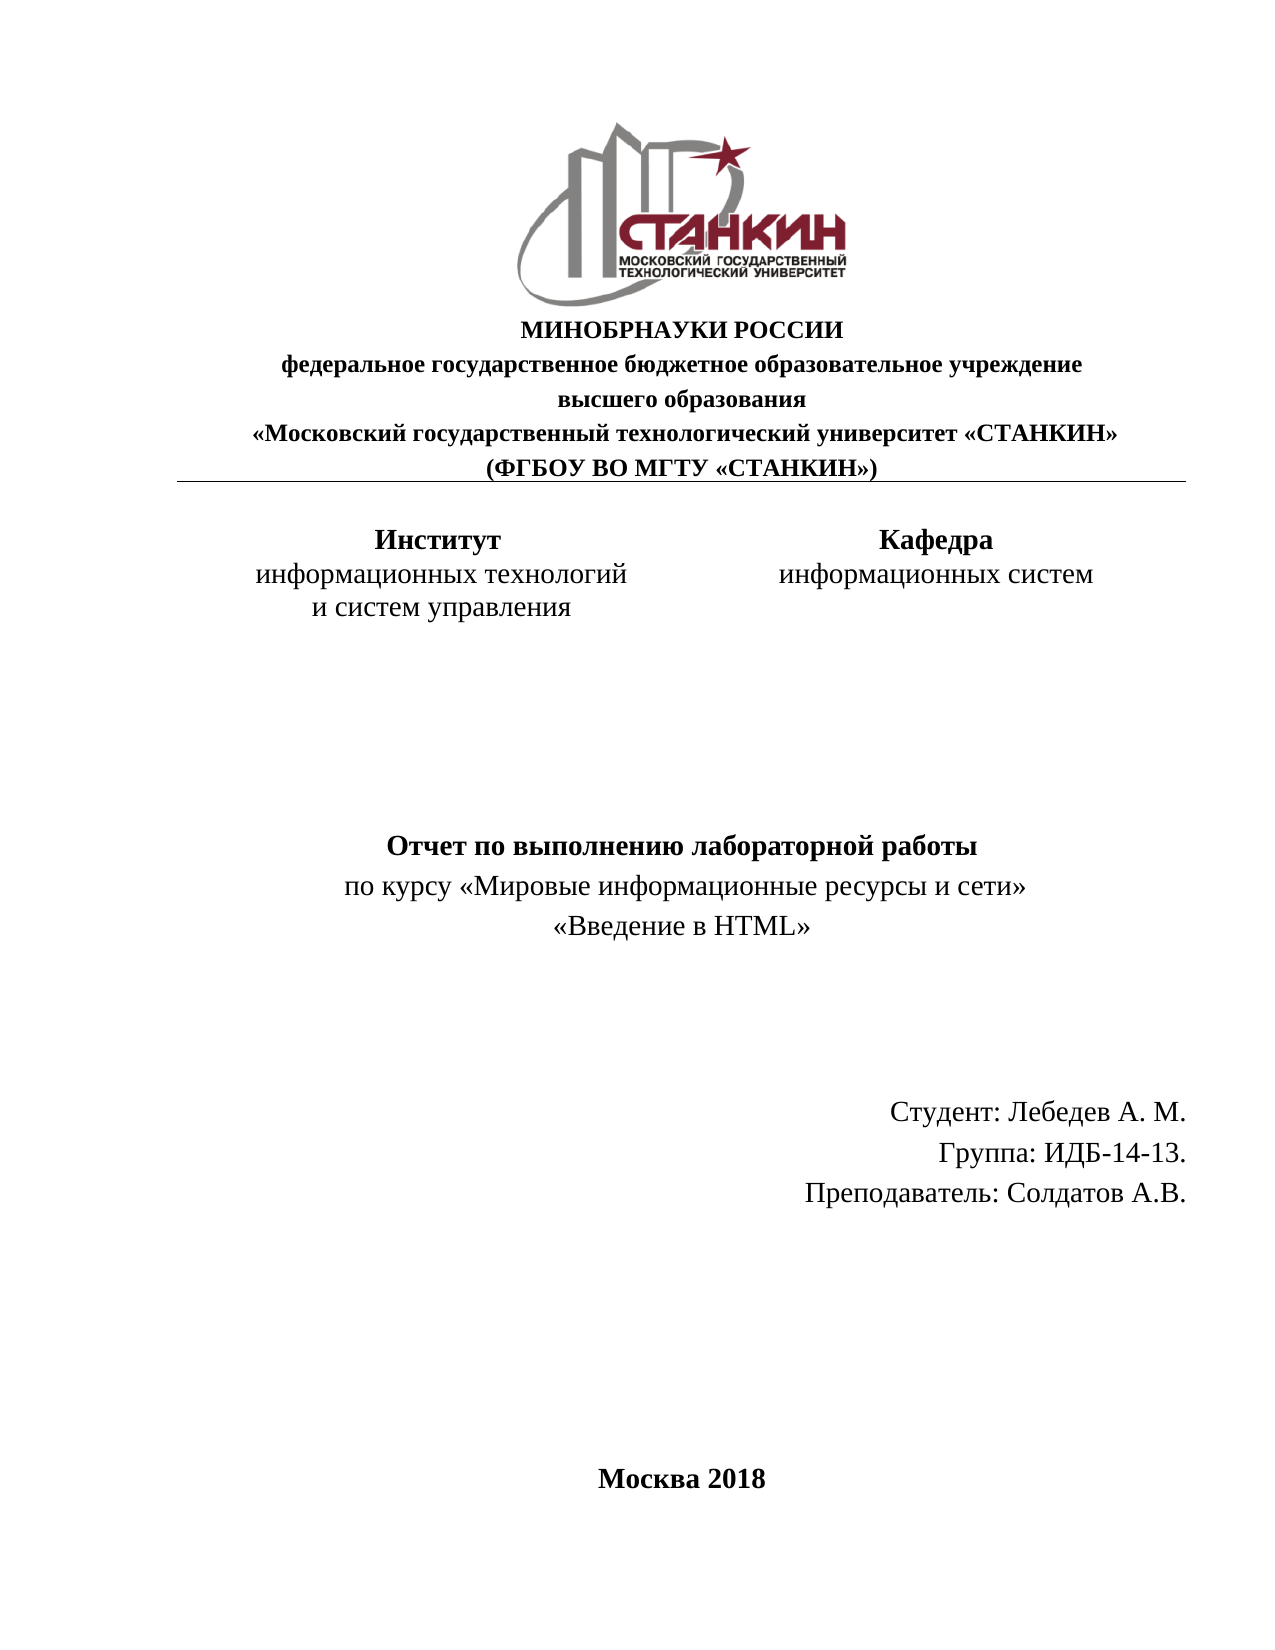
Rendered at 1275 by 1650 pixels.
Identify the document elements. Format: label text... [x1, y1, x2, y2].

text (ФГБОУ ВО МГТУ «СТАНКИН») [177, 453, 1186, 481]
text «Московский государственный технологический университет «СТАНКИН» [177, 418, 1186, 447]
text по курсу «Мировые информационные ресурсы и сети» [177, 868, 1186, 901]
text Группа: ИДБ-14-13. [177, 1135, 1186, 1168]
table_header Кафедра информационных систем [687, 514, 1185, 631]
text Студент: Лебедев А. М. [177, 1094, 1186, 1128]
text федеральное государственное бюджетное образовательное учреждение [177, 349, 1186, 378]
text Преподаватель: Солдатов А.В. [177, 1175, 1186, 1208]
text МИНОБРНАУКИ РОССИИ [177, 315, 1186, 343]
picture [515, 118, 848, 308]
table_header Институт информационных технологий и систем управления [189, 514, 687, 631]
text Москва 2018 [177, 1461, 1186, 1495]
text Отчет по выполнению лабораторной работы [177, 828, 1186, 861]
text «Введение в HTML» [177, 908, 1186, 942]
text высшего образования [177, 384, 1186, 412]
